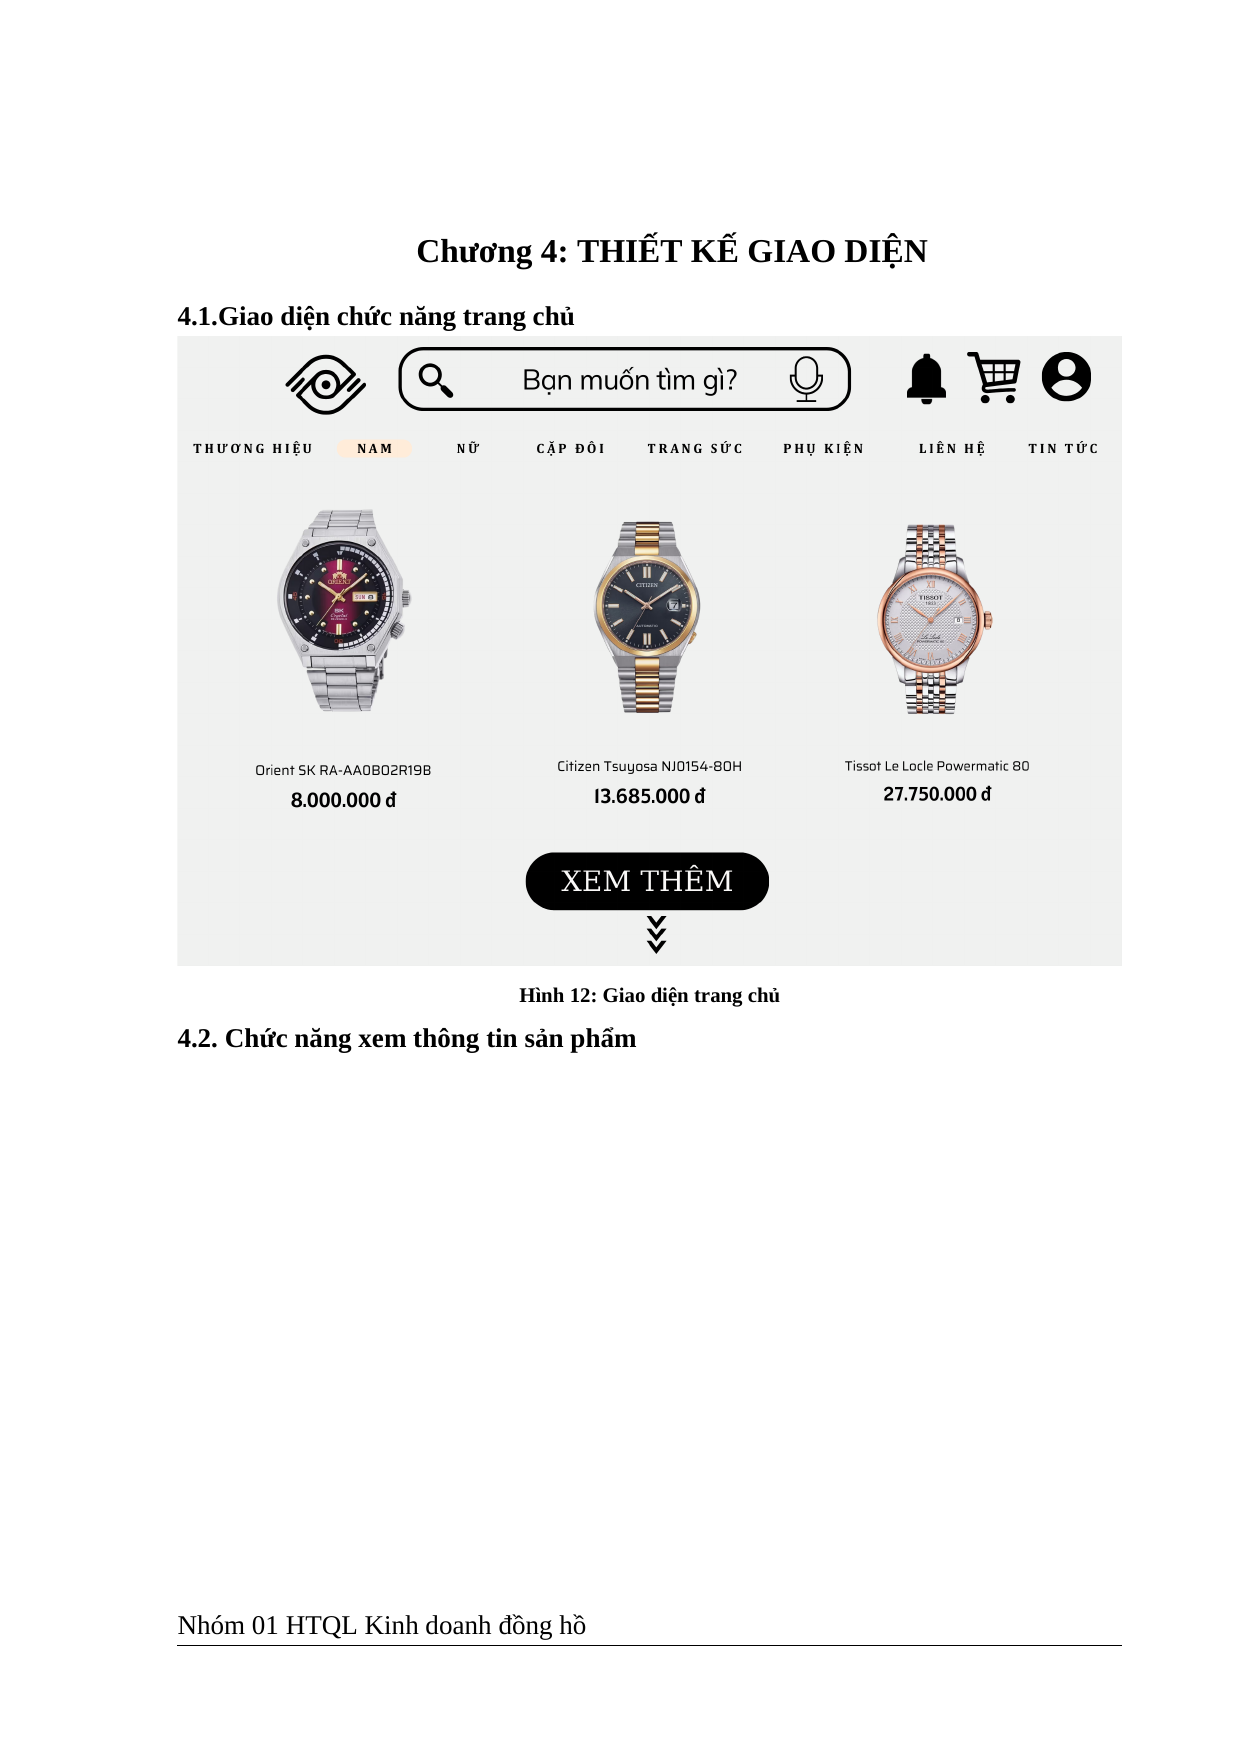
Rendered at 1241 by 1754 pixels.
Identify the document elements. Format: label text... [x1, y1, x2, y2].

subtitle 4.2. Chức năng xem thông tin sản phẩm [177, 1023, 1122, 1054]
subtitle Chương 4: THIẾT KẾ GIAO DIỆN [222, 231, 1122, 269]
text Hình 12: Giao diện trang chủ [177, 982, 1122, 1007]
picture [177, 336, 1122, 966]
subtitle 4.1.Giao diện chức năng trang chủ [177, 300, 1122, 336]
